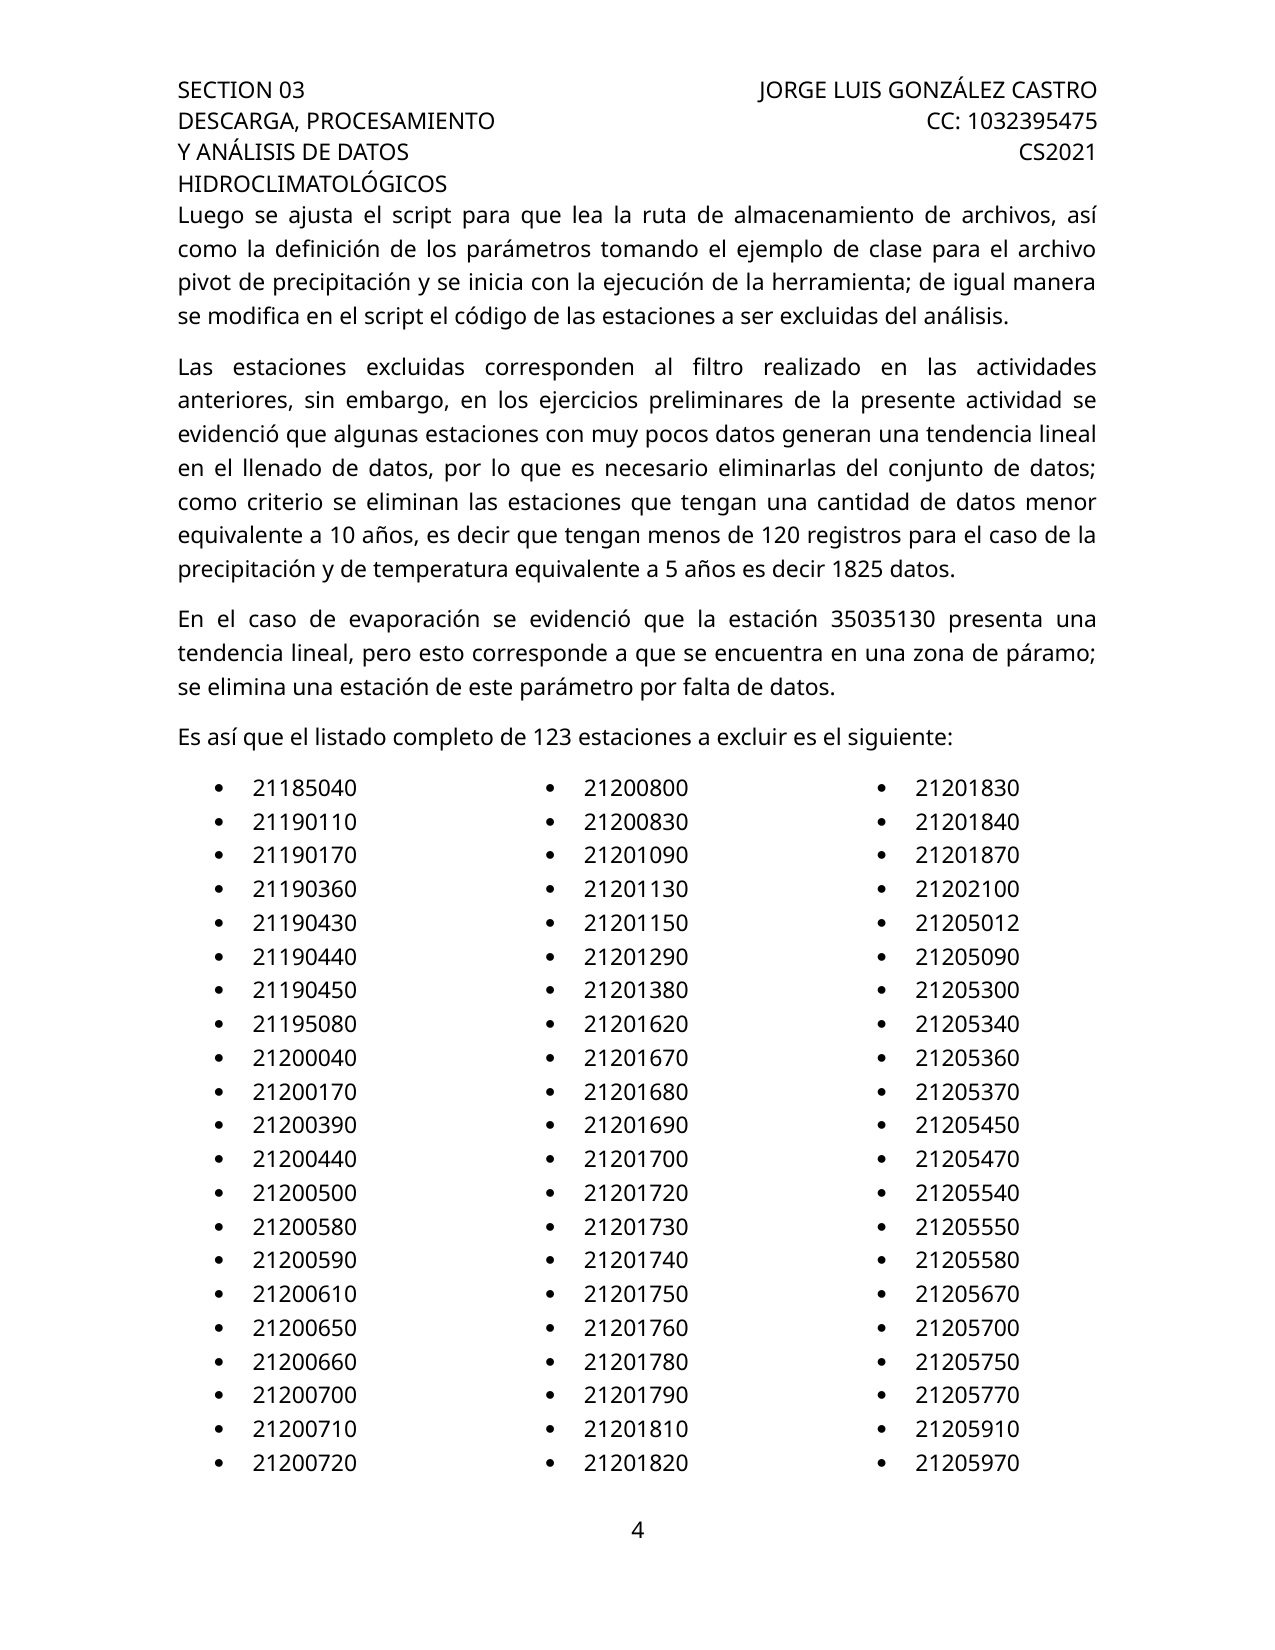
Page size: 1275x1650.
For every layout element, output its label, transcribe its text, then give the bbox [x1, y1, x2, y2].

list 21205670 [878, 1278, 1098, 1309]
list 21201290 [546, 940, 766, 972]
list 21201670 [546, 1042, 766, 1073]
text En el caso de evaporación se evidenció que la estación 35035130 presenta una tendencia lineal, pero esto corresponde a que se encuentra en una zona de páramo; se elimina una estación de este parámetro por falta de datos. [177, 603, 1098, 702]
list 21200830 [546, 805, 766, 837]
list 21190440 [215, 940, 435, 972]
list 21201870 [878, 839, 1098, 870]
list 21201680 [546, 1075, 766, 1107]
list 21200720 [215, 1447, 435, 1478]
list 21201620 [546, 1008, 766, 1039]
list 21201810 [546, 1413, 766, 1444]
list 21201690 [546, 1109, 766, 1140]
list 21205012 [878, 907, 1098, 938]
list 21201820 [546, 1447, 766, 1478]
text Es así que el listado completo de 123 estaciones a excluir es el siguiente: [177, 721, 1098, 752]
list 21190450 [215, 974, 435, 1005]
list 21205770 [878, 1379, 1098, 1410]
list 21205540 [878, 1177, 1098, 1208]
list 21205970 [878, 1447, 1098, 1478]
list 21190110 [215, 805, 435, 837]
list 21201730 [546, 1210, 766, 1242]
list 21201780 [546, 1345, 766, 1377]
list 21202100 [878, 873, 1098, 904]
list 21201830 [878, 772, 1098, 803]
list 21205360 [878, 1042, 1098, 1073]
list 21201700 [546, 1143, 766, 1174]
list 21201380 [546, 974, 766, 1005]
text Las estaciones excluidas corresponden al filtro realizado en las actividades anteriores, sin embargo, en los ejercicios preliminares de la presente actividad se evidenció que algunas estaciones con muy pocos datos generan una tendencia lineal en el llenado de datos, por lo que es necesario eliminarlas del conjunto de datos; como criterio se eliminan las estaciones que tengan una cantidad de datos menor equivalente a 10 años, es decir que tengan menos de 120 registros para el caso de la precipitación y de temperatura equivalente a 5 años es decir 1825 datos. [177, 350, 1098, 584]
list 21190430 [215, 907, 435, 938]
list 21200660 [215, 1345, 435, 1377]
list 21200710 [215, 1413, 435, 1444]
list 21205340 [878, 1008, 1098, 1039]
list 21205300 [878, 974, 1098, 1005]
list 21190170 [215, 839, 435, 870]
list 21200500 [215, 1177, 435, 1208]
list 21200650 [215, 1312, 435, 1343]
list 21201790 [546, 1379, 766, 1410]
list 21201740 [546, 1244, 766, 1275]
list 21200610 [215, 1278, 435, 1309]
list 21201760 [546, 1312, 766, 1343]
list 21200390 [215, 1109, 435, 1140]
list 21201840 [878, 805, 1098, 837]
list 21200040 [215, 1042, 435, 1073]
list 21205750 [878, 1345, 1098, 1377]
text Luego se ajusta el script para que lea la ruta de almacenamiento de archivos, así como la definición de los parámetros tomando el ejemplo de clase para el archivo pivot de precipitación y se inicia con la ejecución de la herramienta; de igual manera se modifica en el script el código de las estaciones a ser excluidas del análisis. [177, 199, 1098, 331]
list 21205450 [878, 1109, 1098, 1140]
list 21205580 [878, 1244, 1098, 1275]
list 21201090 [546, 839, 766, 870]
list 21205370 [878, 1075, 1098, 1107]
list 21200800 [546, 772, 766, 803]
list 21201150 [546, 907, 766, 938]
list 21201130 [546, 873, 766, 904]
list 21200590 [215, 1244, 435, 1275]
list 21185040 [215, 772, 435, 803]
list 21205090 [878, 940, 1098, 972]
list 21201750 [546, 1278, 766, 1309]
list 21205470 [878, 1143, 1098, 1174]
list 21205700 [878, 1312, 1098, 1343]
list 21201720 [546, 1177, 766, 1208]
list 21195080 [215, 1008, 435, 1039]
list 21200580 [215, 1210, 435, 1242]
list 21200440 [215, 1143, 435, 1174]
list 21200170 [215, 1075, 435, 1107]
list 21200700 [215, 1379, 435, 1410]
list 21205910 [878, 1413, 1098, 1444]
list 21205550 [878, 1210, 1098, 1242]
list 21190360 [215, 873, 435, 904]
